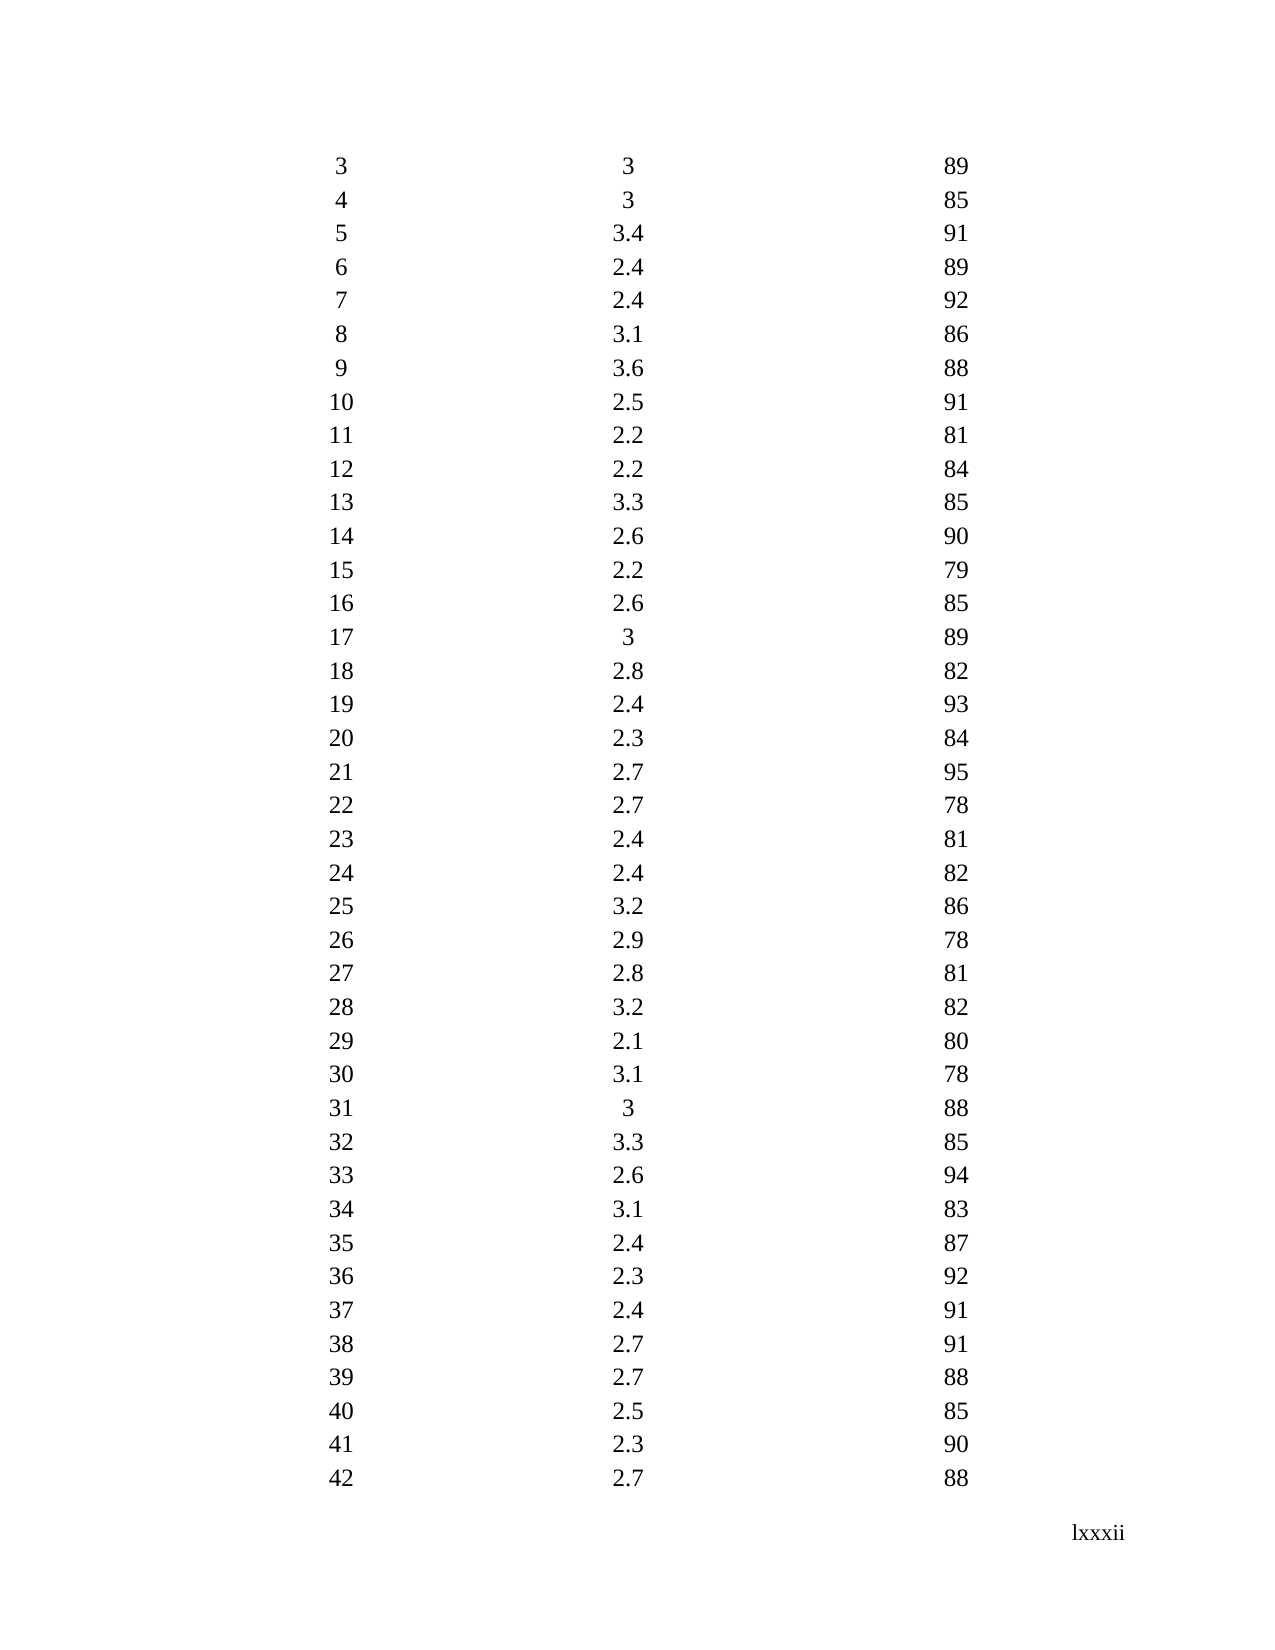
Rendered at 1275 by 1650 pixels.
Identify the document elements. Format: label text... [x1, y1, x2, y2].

table_cell 6 [215, 252, 468, 284]
table_cell 24 [215, 858, 468, 890]
table_cell 2.7 [470, 1329, 786, 1361]
table_cell 87 [789, 1228, 1124, 1260]
table_cell 2.1 [470, 1026, 786, 1058]
table_cell 81 [789, 824, 1124, 857]
table_cell 3.1 [470, 319, 786, 352]
table_cell 84 [789, 454, 1124, 486]
table_cell 2.5 [470, 387, 786, 419]
table_cell 16 [215, 589, 468, 621]
table_cell 3 [470, 622, 786, 655]
table_cell 94 [789, 1160, 1124, 1193]
table_cell 35 [215, 1228, 468, 1260]
table_cell 2.3 [470, 723, 786, 756]
table_cell 3.3 [470, 1127, 786, 1159]
table_cell 3.2 [470, 992, 786, 1025]
table_cell 78 [789, 1060, 1124, 1092]
table_cell 29 [215, 1026, 468, 1058]
table_cell 36 [215, 1261, 468, 1294]
table_cell 15 [215, 555, 468, 587]
table_cell 88 [789, 1093, 1124, 1126]
table_cell 3.3 [470, 488, 786, 520]
table_cell 85 [789, 1127, 1124, 1159]
table_cell 95 [789, 757, 1124, 789]
table_cell 27 [215, 959, 468, 991]
table_cell 2.8 [470, 656, 786, 688]
table_cell 3.1 [470, 1060, 786, 1092]
table_cell 25 [215, 891, 468, 924]
table_cell 4 [215, 185, 468, 217]
table_cell 9 [215, 353, 468, 386]
table_cell 41 [215, 1430, 468, 1462]
table_cell 92 [789, 1261, 1124, 1294]
table_cell 31 [215, 1093, 468, 1126]
table_cell 2.8 [470, 959, 786, 991]
table_cell 17 [215, 622, 468, 655]
table_cell 2.2 [470, 555, 786, 587]
table_cell 18 [215, 656, 468, 688]
table_cell 91 [789, 1329, 1124, 1361]
table_cell 12 [215, 454, 468, 486]
table_cell 3 [470, 151, 786, 184]
table_cell 2.6 [470, 589, 786, 621]
table_cell 3.6 [470, 353, 786, 386]
table_cell 23 [215, 824, 468, 857]
table_cell 13 [215, 488, 468, 520]
table_cell 88 [789, 1362, 1124, 1395]
table_cell 3.2 [470, 891, 786, 924]
table_cell 2.3 [470, 1261, 786, 1294]
table_cell 92 [789, 286, 1124, 318]
table_cell 2.7 [470, 757, 786, 789]
table_cell 26 [215, 925, 468, 957]
table_cell 7 [215, 286, 468, 318]
table_cell 20 [215, 723, 468, 756]
table_cell 33 [215, 1160, 468, 1193]
table_cell 14 [215, 521, 468, 554]
table_cell 2.3 [470, 1430, 786, 1462]
table_cell 78 [789, 790, 1124, 823]
table_cell 2.7 [470, 790, 786, 823]
table_cell 21 [215, 757, 468, 789]
table_cell 93 [789, 689, 1124, 722]
table_cell 81 [789, 959, 1124, 991]
table_cell 34 [215, 1194, 468, 1227]
table_cell 80 [789, 1026, 1124, 1058]
table_cell 78 [789, 925, 1124, 957]
table_cell 85 [789, 589, 1124, 621]
table_cell 3.1 [470, 1194, 786, 1227]
table_cell 28 [215, 992, 468, 1025]
table_cell 2.4 [470, 286, 786, 318]
table_cell 2.4 [470, 824, 786, 857]
table_cell 2.4 [470, 1295, 786, 1328]
table_cell 2.6 [470, 521, 786, 554]
table_cell 91 [789, 387, 1124, 419]
table_cell 2.4 [470, 689, 786, 722]
table_cell 85 [789, 185, 1124, 217]
table_cell 91 [789, 218, 1124, 251]
table_cell 2.5 [470, 1396, 786, 1428]
table_cell 38 [215, 1329, 468, 1361]
table_cell 2.6 [470, 1160, 786, 1193]
table_cell 2.4 [470, 1228, 786, 1260]
table_cell 81 [789, 420, 1124, 453]
table_cell 85 [789, 1396, 1124, 1428]
table_cell 3 [470, 185, 786, 217]
table_cell 2.4 [470, 252, 786, 284]
table_cell 3.4 [470, 218, 786, 251]
table_cell 11 [215, 420, 468, 453]
table_cell 5 [215, 218, 468, 251]
table_cell 88 [789, 353, 1124, 386]
table_cell 82 [789, 656, 1124, 688]
table_cell 8 [215, 319, 468, 352]
table_cell 37 [215, 1295, 468, 1328]
table_cell 84 [789, 723, 1124, 756]
table_cell 2.7 [470, 1362, 786, 1395]
table_cell 89 [789, 622, 1124, 655]
table_cell 79 [789, 555, 1124, 587]
table_cell 19 [215, 689, 468, 722]
table_cell 2.4 [470, 858, 786, 890]
table_cell 42 [215, 1463, 468, 1496]
table_cell 90 [789, 521, 1124, 554]
table_cell 2.2 [470, 420, 786, 453]
table_cell 39 [215, 1362, 468, 1395]
table_cell 40 [215, 1396, 468, 1428]
table_cell 82 [789, 858, 1124, 890]
table_cell 10 [215, 387, 468, 419]
table_cell 30 [215, 1060, 468, 1092]
table_cell 32 [215, 1127, 468, 1159]
table_cell 2.2 [470, 454, 786, 486]
table_cell 22 [215, 790, 468, 823]
table_cell 85 [789, 488, 1124, 520]
table_cell 86 [789, 319, 1124, 352]
table_cell 2.7 [470, 1463, 786, 1496]
table_cell 3 [470, 1093, 786, 1126]
table_cell 90 [789, 1430, 1124, 1462]
table_cell 82 [789, 992, 1124, 1025]
table_cell 86 [789, 891, 1124, 924]
table_cell 89 [789, 151, 1124, 184]
table_cell 89 [789, 252, 1124, 284]
table_cell 91 [789, 1295, 1124, 1328]
table_cell 88 [789, 1463, 1124, 1496]
table_cell 2.9 [470, 925, 786, 957]
table_cell 83 [789, 1194, 1124, 1227]
table_cell 3 [215, 151, 468, 184]
